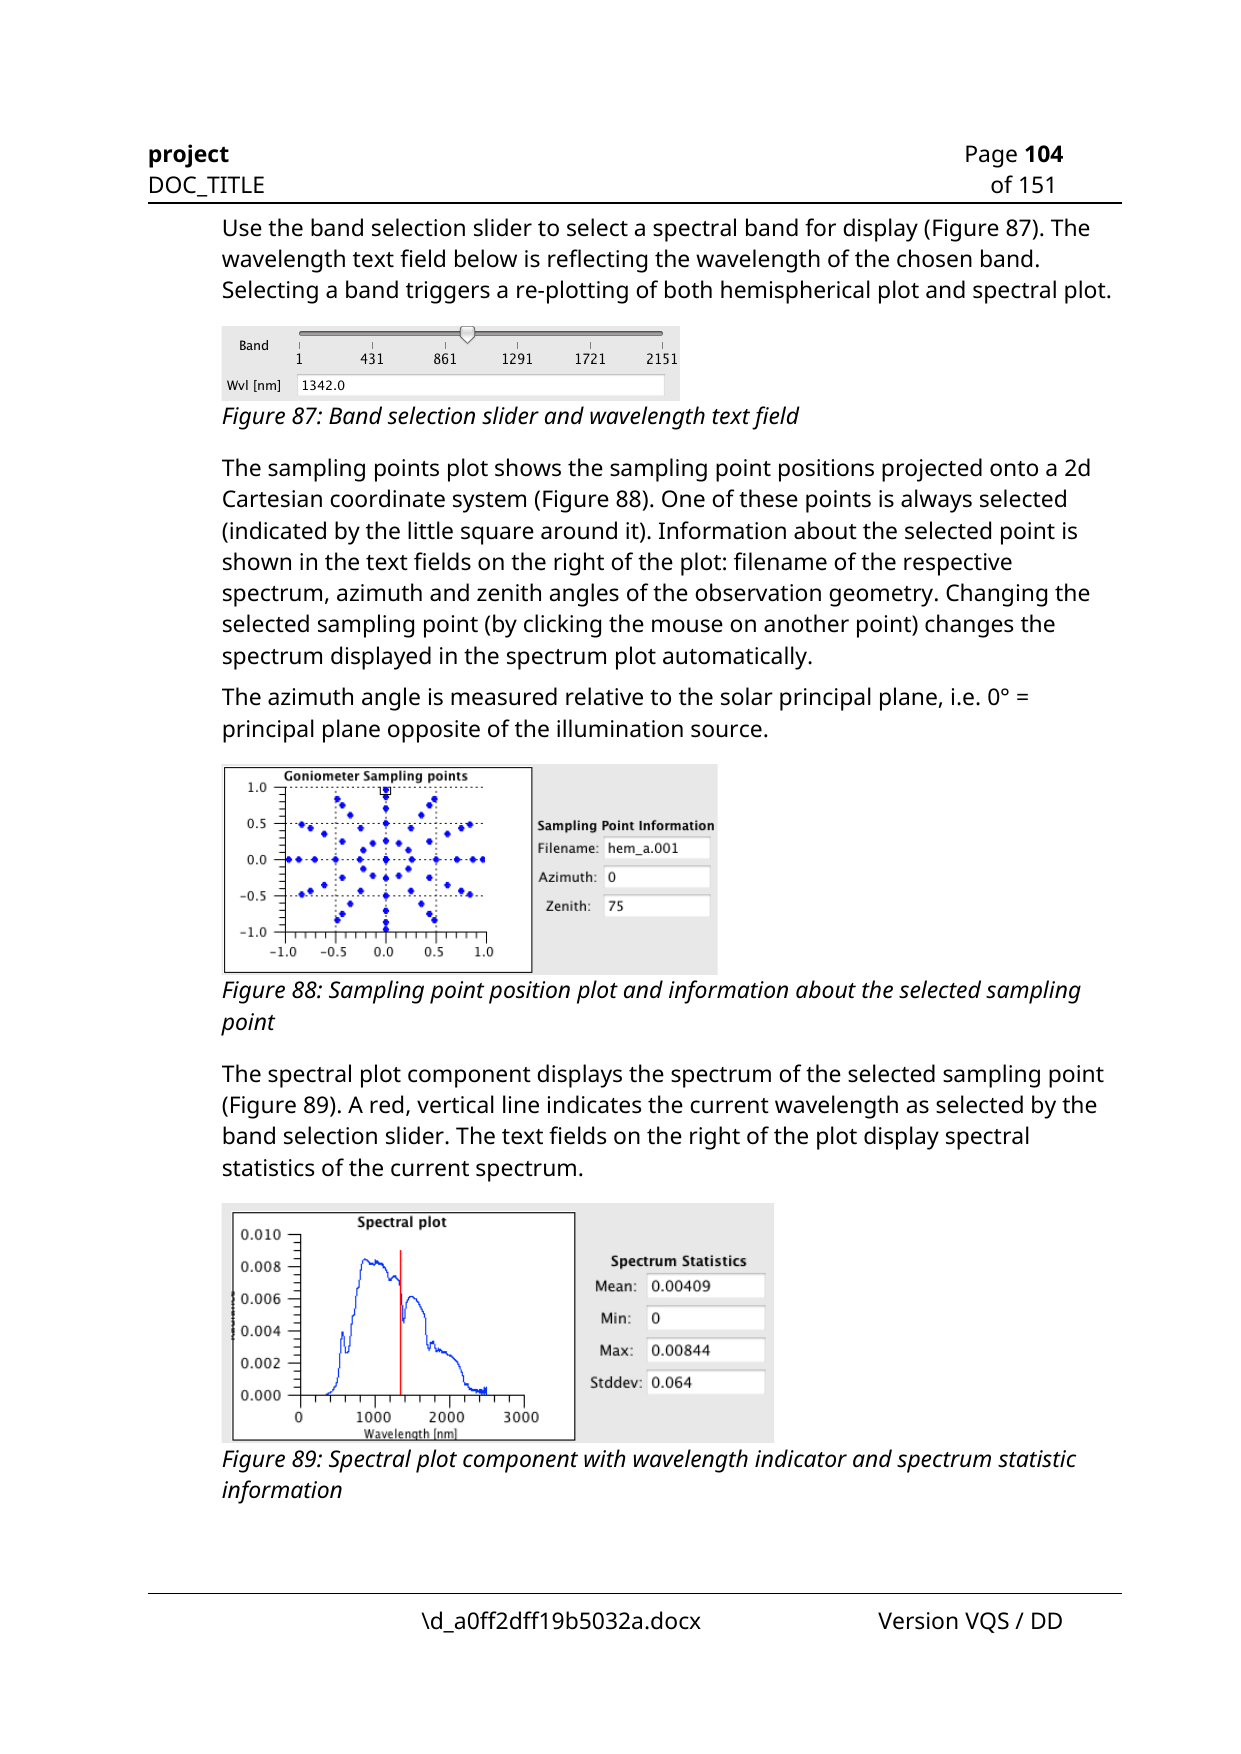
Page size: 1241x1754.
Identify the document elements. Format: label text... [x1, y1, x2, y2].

picture [221, 1203, 775, 1443]
picture [221, 764, 718, 975]
picture [221, 326, 680, 401]
text Figure 87: Band selection slider and wavelength text field [222, 400, 1122, 431]
text The azimuth angle is measured relative to the solar principal plane, i.e. 0° = principal plane opposite of the illumination source. [222, 681, 1122, 744]
text Figure 89: Spectral plot component with wavelength indicator and spectrum statistic information [222, 1442, 1122, 1505]
text Use the band selection slider to select a spectral band for display (Figure 87). The wavelength text field below is reflecting the wavelength of the chosen band. Selecting a band triggers a re-plotting of both hemispherical plot and spectral plot. [222, 211, 1122, 305]
text Figure 88: Sampling point position plot and information about the selected sampling point [222, 974, 1122, 1037]
text The spectral plot component displays the spectrum of the selected sampling point (Figure 89). A red, vertical line indicates the current wavelength as selected by the band selection slider. The text fields on the right of the plot display spectral statistics of the current spectrum. [222, 1058, 1122, 1183]
